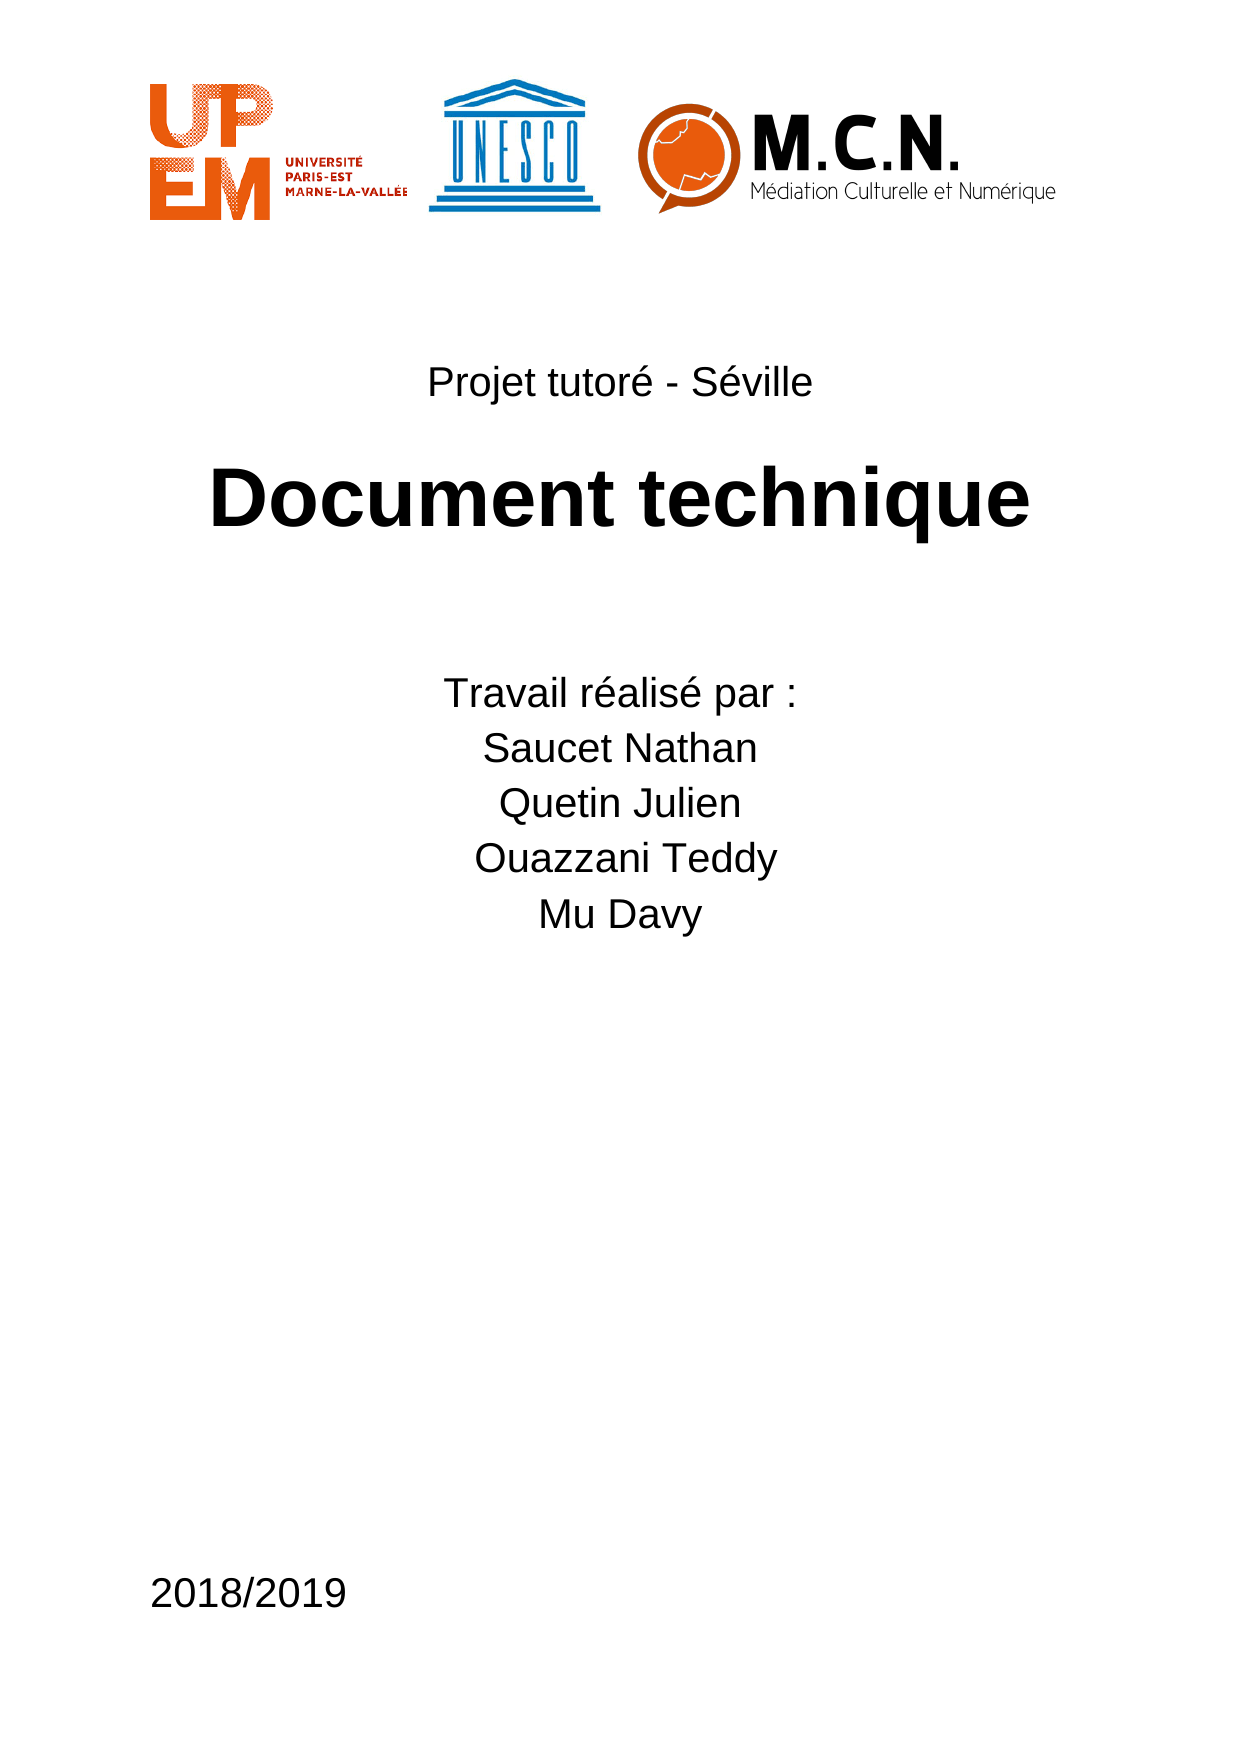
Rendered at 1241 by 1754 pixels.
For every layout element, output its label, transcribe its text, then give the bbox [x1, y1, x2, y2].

text Mu Davy [150, 889, 1090, 937]
text Quetin Julien [150, 779, 1090, 827]
picture [150, 75, 1067, 220]
text Saucet Nathan [150, 724, 1090, 772]
text Travail réalisé par : [150, 668, 1090, 716]
subtitle Projet tutoré - Séville [150, 357, 1090, 405]
text Document technique [150, 448, 1090, 544]
text Ouazzani Teddy [150, 834, 1090, 882]
